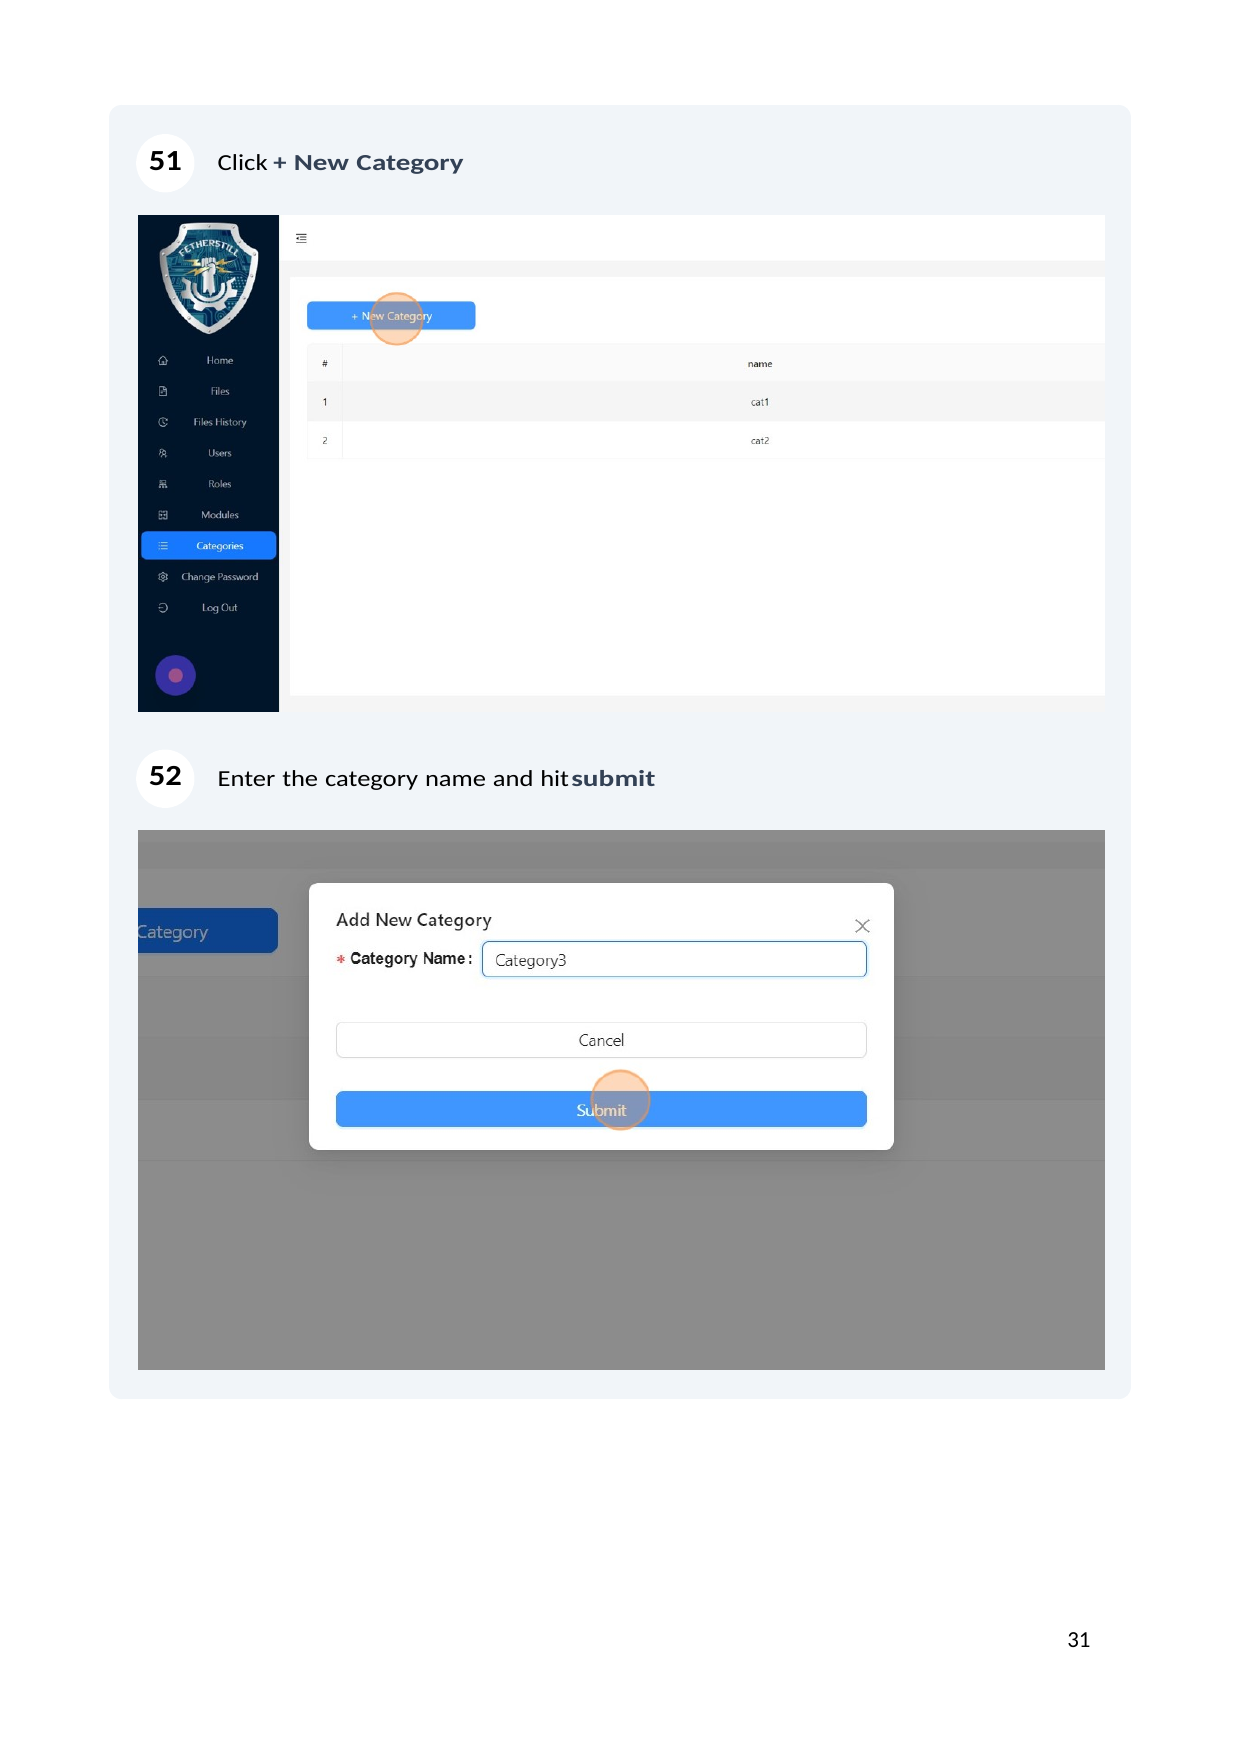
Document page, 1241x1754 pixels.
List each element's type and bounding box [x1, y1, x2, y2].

picture [138, 830, 1105, 1370]
picture [138, 215, 1105, 712]
